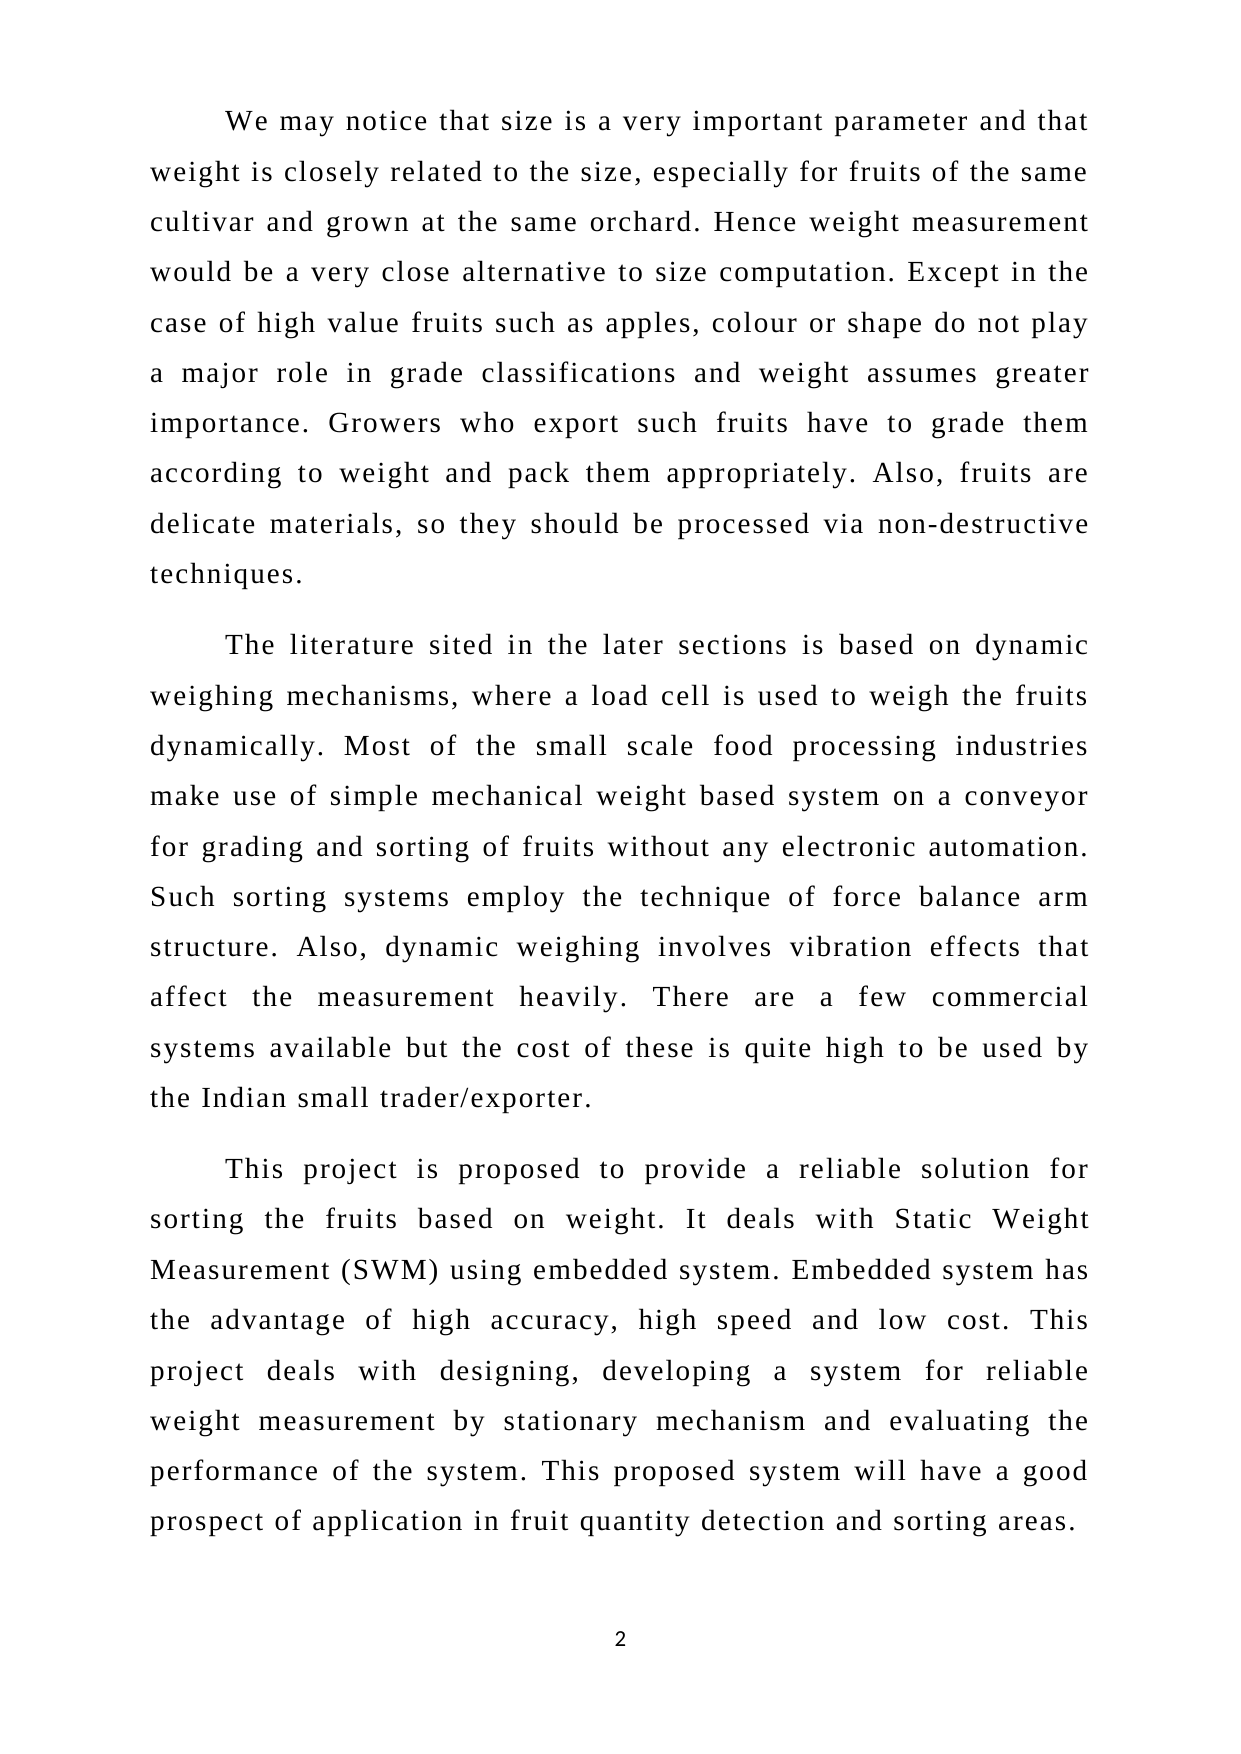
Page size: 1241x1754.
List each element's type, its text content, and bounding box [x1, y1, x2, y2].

text We may notice that size is a very important parameter and that weight is closely related to the size, especially for fruits of the same cultivar and grown at the same orchard. Hence weight measurement would be a very close alternative to size computation. Except in the case of high value fruits such as apples, colour or shape do not play a major role in grade classifications and weight assumes greater importance. Growers who export such fruits have to grade them according to weight and pack them appropriately. Also, fruits are delicate materials, so they should be processed via non-destructive techniques. [150, 103, 1090, 590]
text The literature sited in the later sections is based on dynamic weighing mechanisms, where a load cell is used to weigh the fruits dynamically. Most of the small scale food processing industries make use of simple mechanical weight based system on a conveyor for grading and sorting of fruits without any electronic automation. Such sorting systems employ the technique of force balance arm structure. Also, dynamic weighing involves vibration effects that affect the measurement heavily. There are a few commercial systems available but the cost of these is quite high to be used by the Indian small trader/exporter. [150, 627, 1090, 1114]
text This project is proposed to provide a reliable solution for sorting the fruits based on weight. It deals with Static Weight Measurement (SWM) using embedded system. Embedded system has the advantage of high accuracy, high speed and low cost. This project deals with designing, developing a system for reliable weight measurement by stationary mechanism and evaluating the performance of the system. This proposed system will have a good prospect of application in fruit quantity detection and sorting areas. [150, 1151, 1090, 1537]
